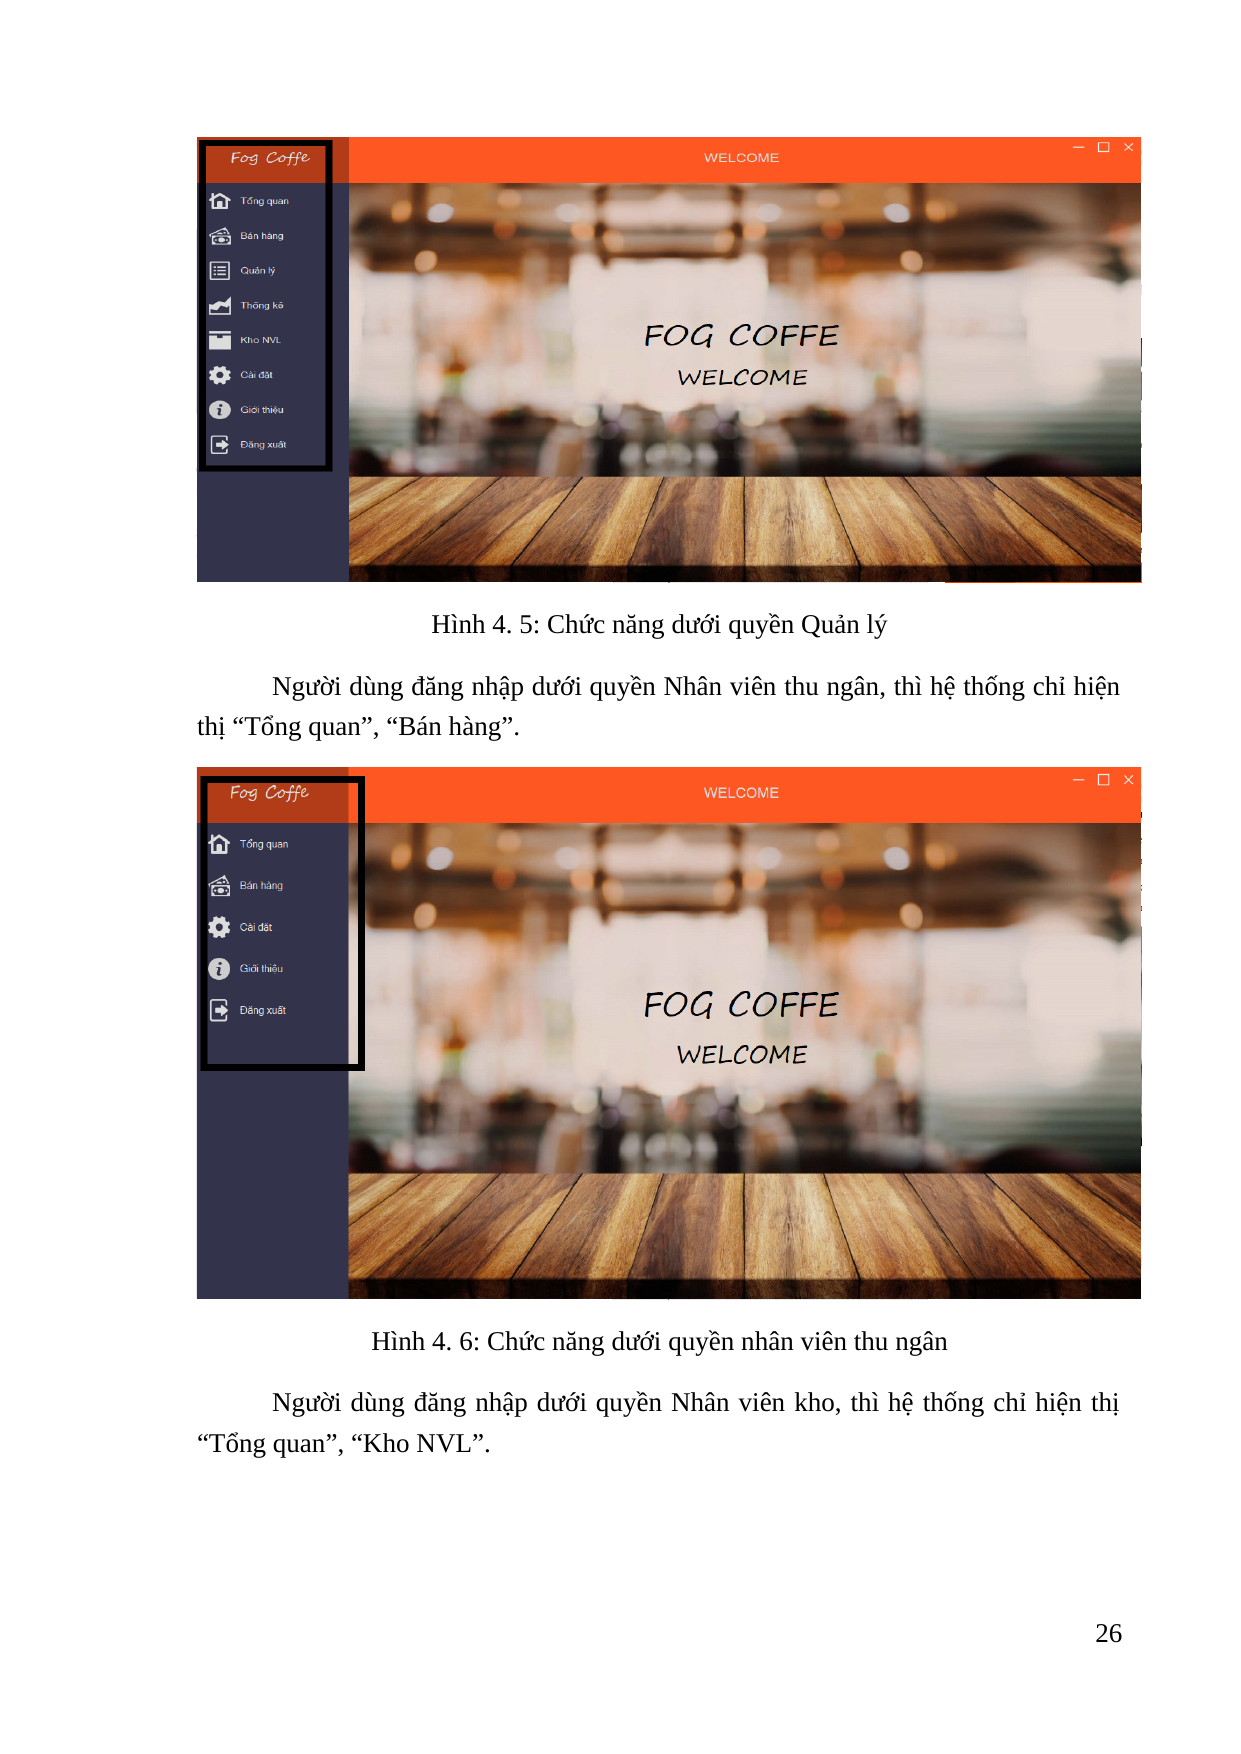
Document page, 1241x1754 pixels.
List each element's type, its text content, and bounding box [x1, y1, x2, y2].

text Hình 4. 6: Chức năng dưới quyền nhân viên thu ngân [197, 1325, 1122, 1356]
picture [196, 767, 1142, 1300]
text Người dùng đăng nhập dưới quyền Nhân viên thu ngân, thì hệ thống chỉ hiện thị “Tổng quan”, “Bán hàng”. [197, 670, 1122, 741]
text Hình 4. 5: Chức năng dưới quyền Quản lý [197, 608, 1122, 640]
text Người dùng đăng nhập dưới quyền Nhân viên kho, thì hệ thống chỉ hiện thị “Tổng quan”, “Kho NVL”. [197, 1386, 1122, 1458]
picture [196, 137, 1142, 583]
